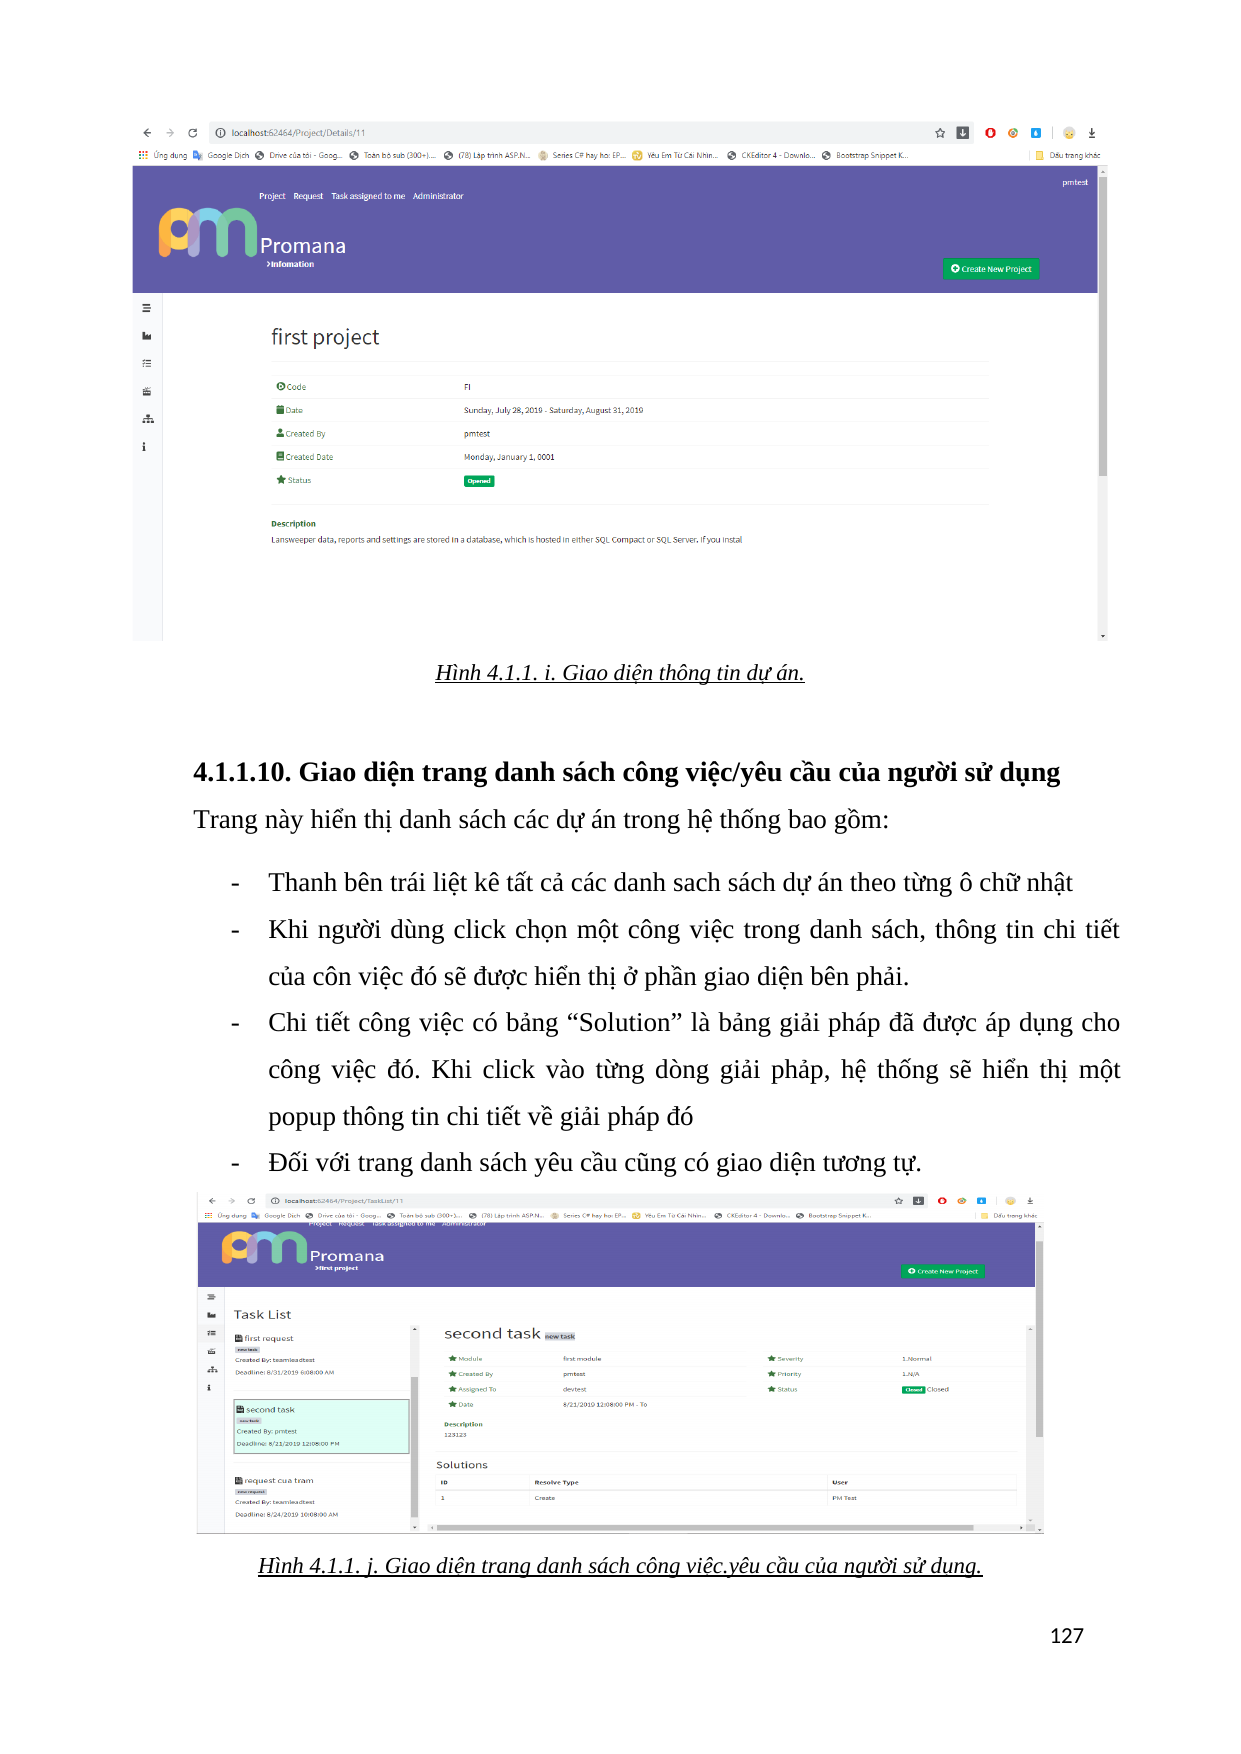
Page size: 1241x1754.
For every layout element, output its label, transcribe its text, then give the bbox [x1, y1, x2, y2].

list Khi người dùng click chọn một công việc trong danh sách, thông tin chi tiết của côn việc đó sẽ được hiển thị ở phần giao diện bên phải. [231, 913, 1122, 991]
picture [132, 118, 1108, 641]
list Thanh bên trái liệt kê tất cả các danh sach sách dự án theo từng ô chữ nhật [231, 866, 1122, 897]
list Đối với trang danh sách yêu cầu cũng có giao diện tương tự. [231, 1146, 1122, 1177]
subtitle 4.1.1.10. Giao diện trang danh sách công việc/yêu cầu của người sử dụng [118, 756, 1122, 788]
picture [196, 1192, 1044, 1534]
text Hình 4.1.1. i. Giao diện thông tin dự án. [118, 659, 1122, 685]
text Hình 4.1.1. j. Giao diện trang danh sách công việc.yêu cầu của người sử dụng. [118, 1552, 1122, 1579]
list Chi tiết công việc có bảng “Solution” là bảng giải pháp đã được áp dụng cho công việc đó. Khi click vào từng dòng giải phảp, hệ thống sẽ hiển thị một popup thông tin chi tiết về giải pháp đó [231, 1006, 1122, 1131]
text Trang này hiển thị danh sách các dự án trong hệ thống bao gồm: [118, 803, 1122, 834]
